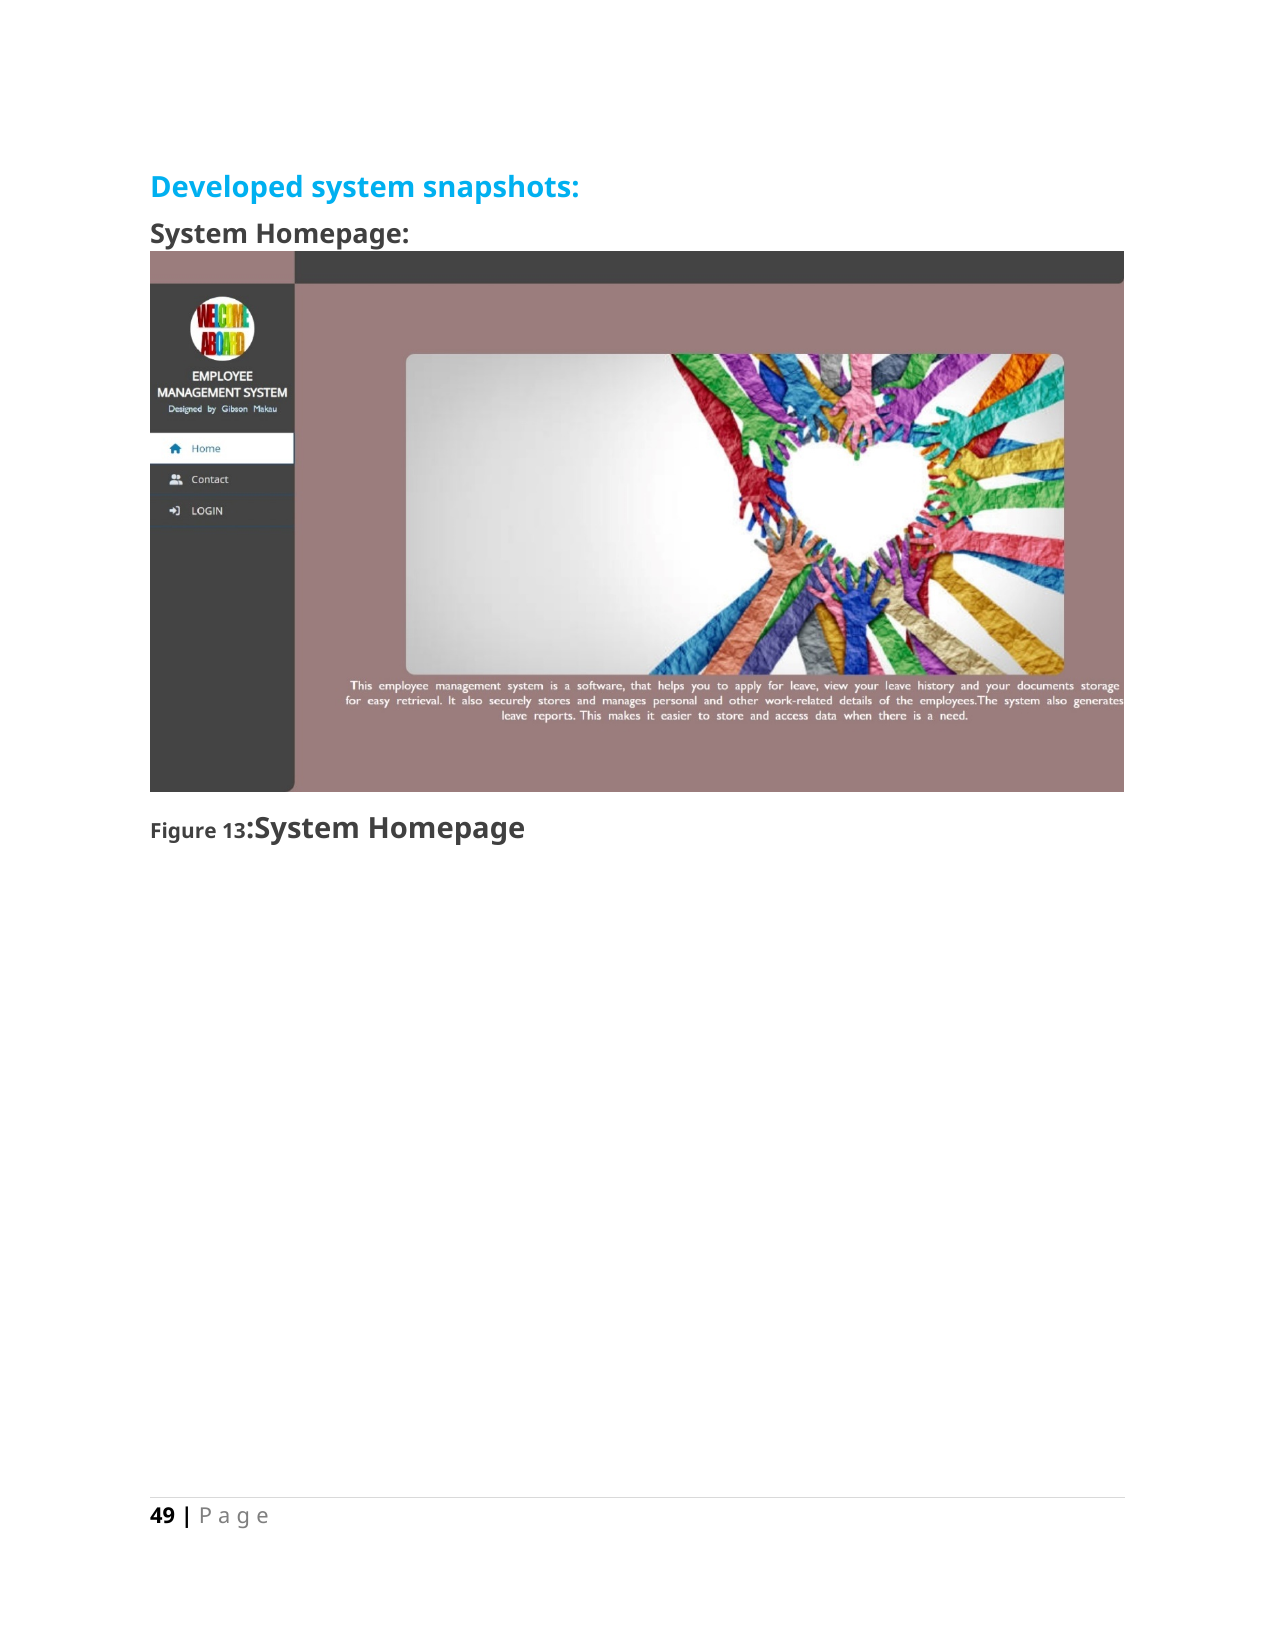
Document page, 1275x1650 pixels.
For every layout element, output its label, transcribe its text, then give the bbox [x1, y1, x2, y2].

picture [150, 251, 1124, 792]
subtitle Developed system snapshots: [150, 167, 1125, 206]
text Figure 13:System Homepage [150, 807, 1125, 847]
subtitle System Homepage: [150, 215, 1125, 252]
